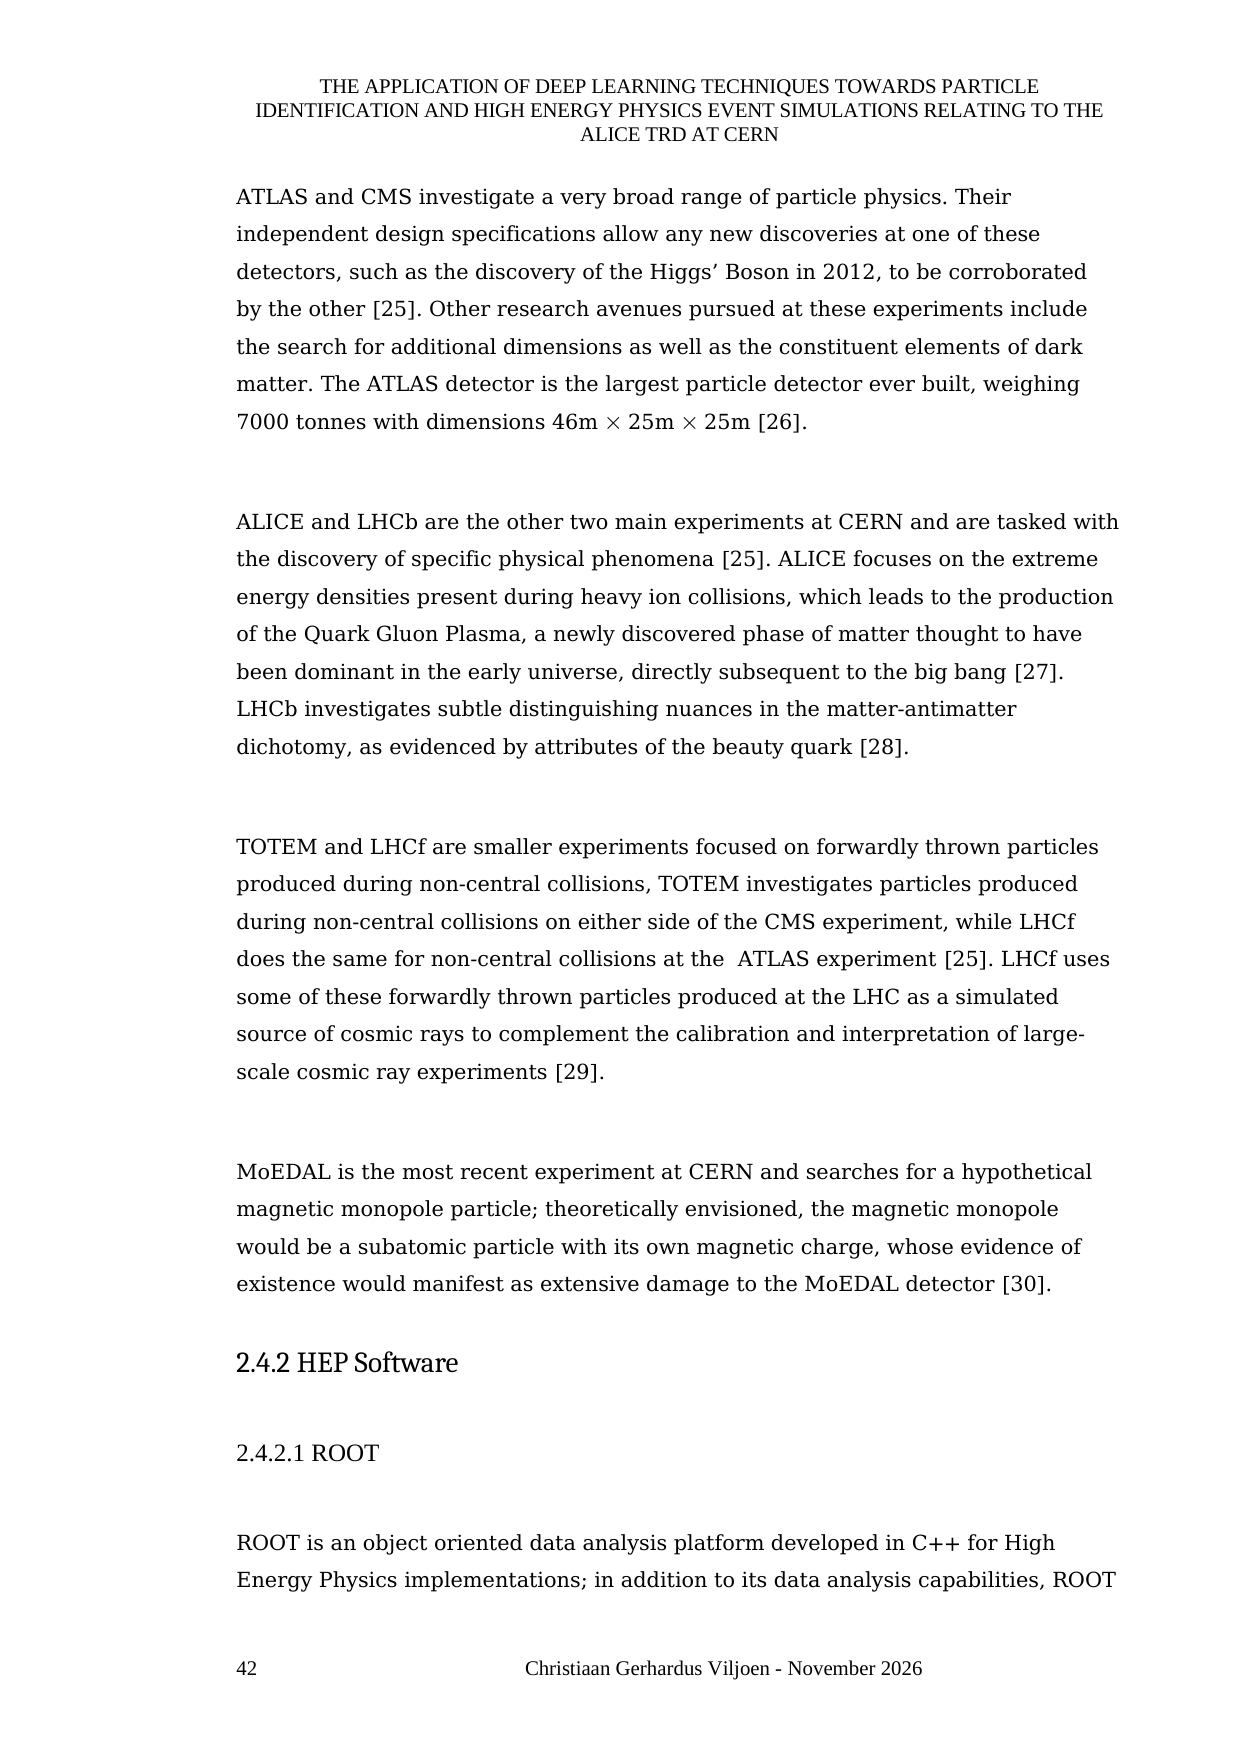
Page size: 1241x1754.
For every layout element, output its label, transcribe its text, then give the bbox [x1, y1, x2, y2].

text ATLAS and CMS investigate a very broad range of particle physics. Their independent design specifications allow any new discoveries at one of these detectors, such as the discovery of the Higgs’ Boson in 2012, to be corroborated by the other . Other research avenues pursued at these experiments include the search for additional dimensions as well as the constituent elements of dark matter. The ATLAS detector is the largest particle detector ever built, weighing 7000 tonnes with dimensions 46m 25m 25m . [236, 183, 1122, 434]
subtitle HEP Software [236, 1346, 1122, 1380]
text MoEDAL is the most recent experiment at CERN and searches for a hypothetical magnetic monopole particle; theoretically envisioned, the magnetic monopole would be a subatomic particle with its own magnetic charge, whose evidence of existence would manifest as extensive damage to the MoEDAL detector . [236, 1159, 1122, 1296]
text TOTEM and LHCf are smaller experiments focused on forwardly thrown particles produced during non-central collisions, TOTEM investigates particles produced during non-central collisions on either side of the CMS experiment, while LHCf does the same for non-central collisions at the ATLAS experiment . LHCf uses some of these forwardly thrown particles produced at the LHC as a simulated source of cosmic rays to complement the calibration and interpretation of large-scale cosmic ray experiments . [236, 834, 1122, 1084]
text ALICE and LHCb are the other two main experiments at CERN and are tasked with the discovery of specific physical phenomena . ALICE focuses on the extreme energy densities present during heavy ion collisions, which leads to the production of the Quark Gluon Plasma, a newly discovered phase of matter thought to have been dominant in the early universe, directly subsequent to the big bang . LHCb investigates subtle distinguishing nuances in the matter-antimatter dichotomy, as evidenced by attributes of the beauty quark . [236, 509, 1122, 759]
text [236, 1529, 1122, 1592]
subtitle ROOT [236, 1438, 1122, 1467]
